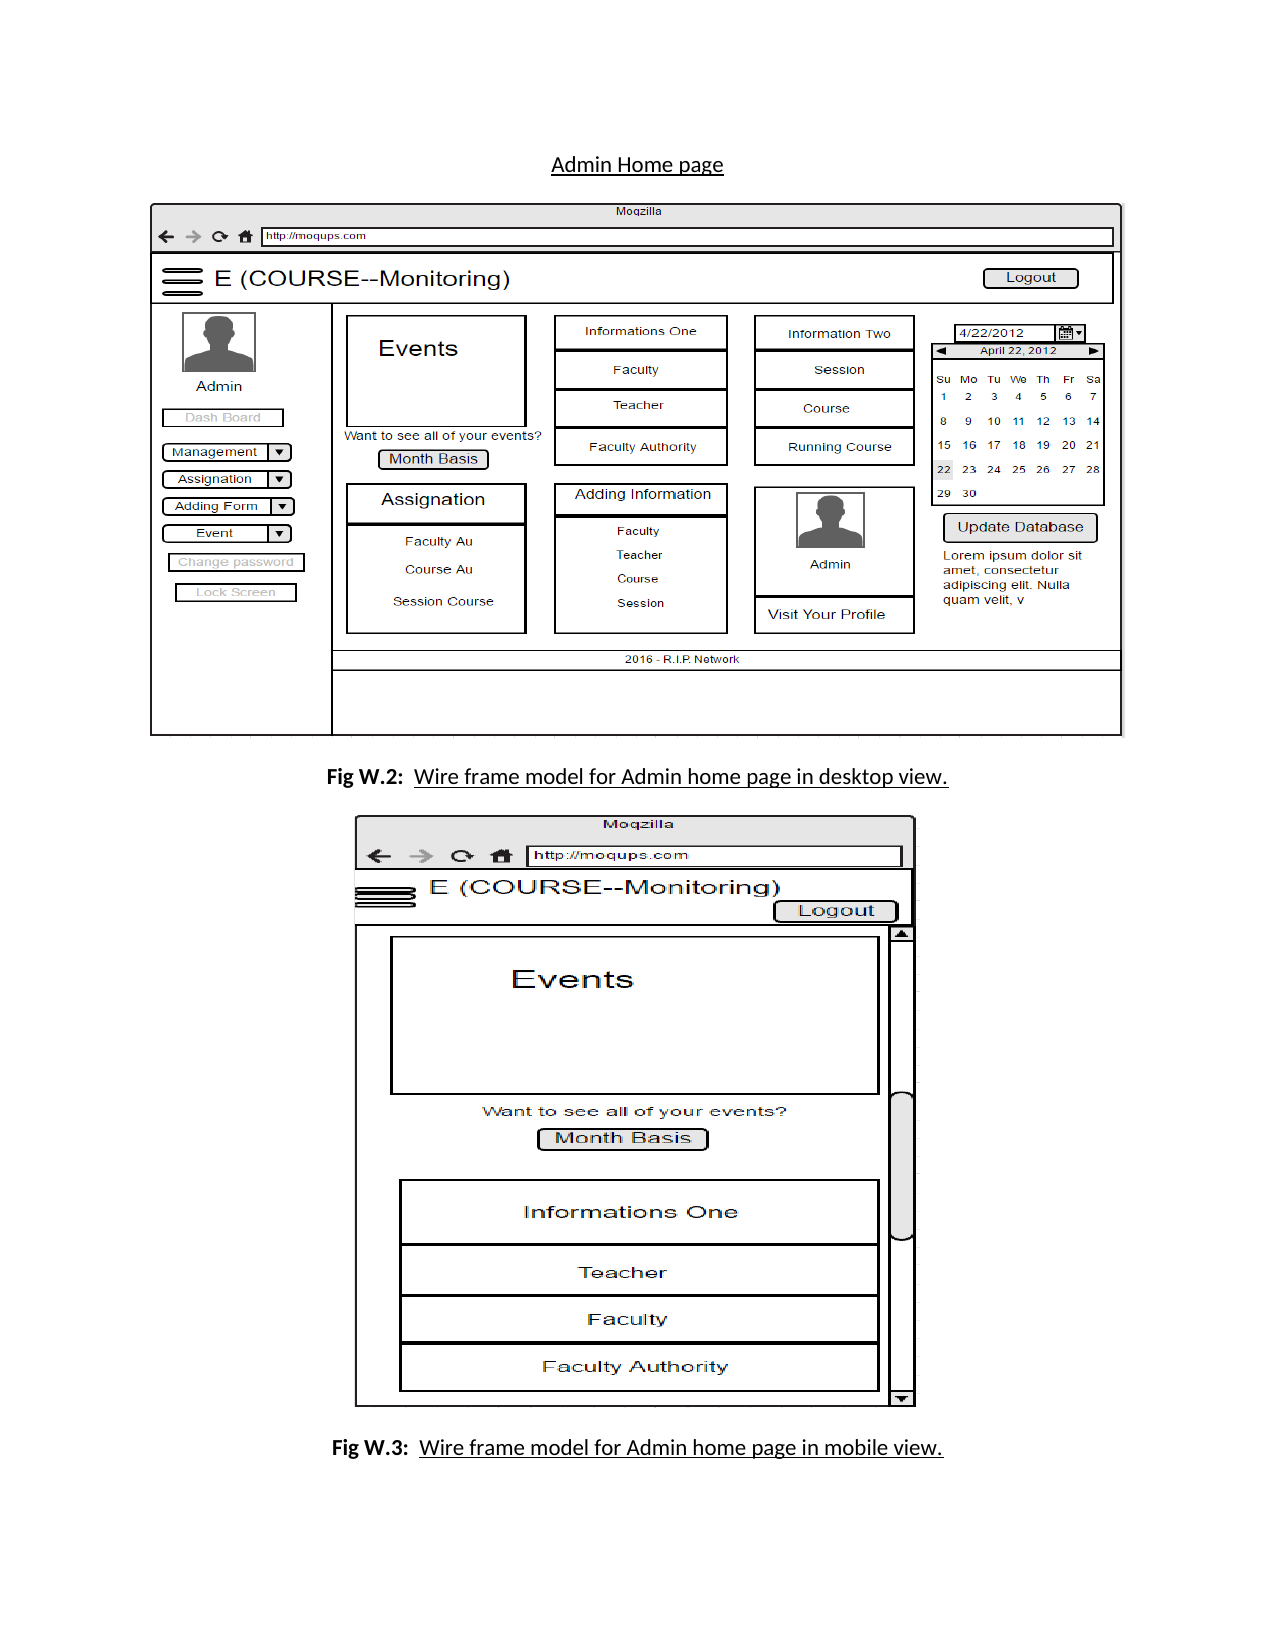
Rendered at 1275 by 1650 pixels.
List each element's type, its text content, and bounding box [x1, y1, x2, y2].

text Fig W.2: Wire frame model for Admin home page in desktop view. [150, 762, 1125, 790]
picture [150, 203, 1125, 738]
text Fig W.3: Wire frame model for Admin home page in mobile view. [150, 1433, 1125, 1461]
picture [354, 815, 921, 1408]
text Admin Home page [150, 150, 1125, 178]
